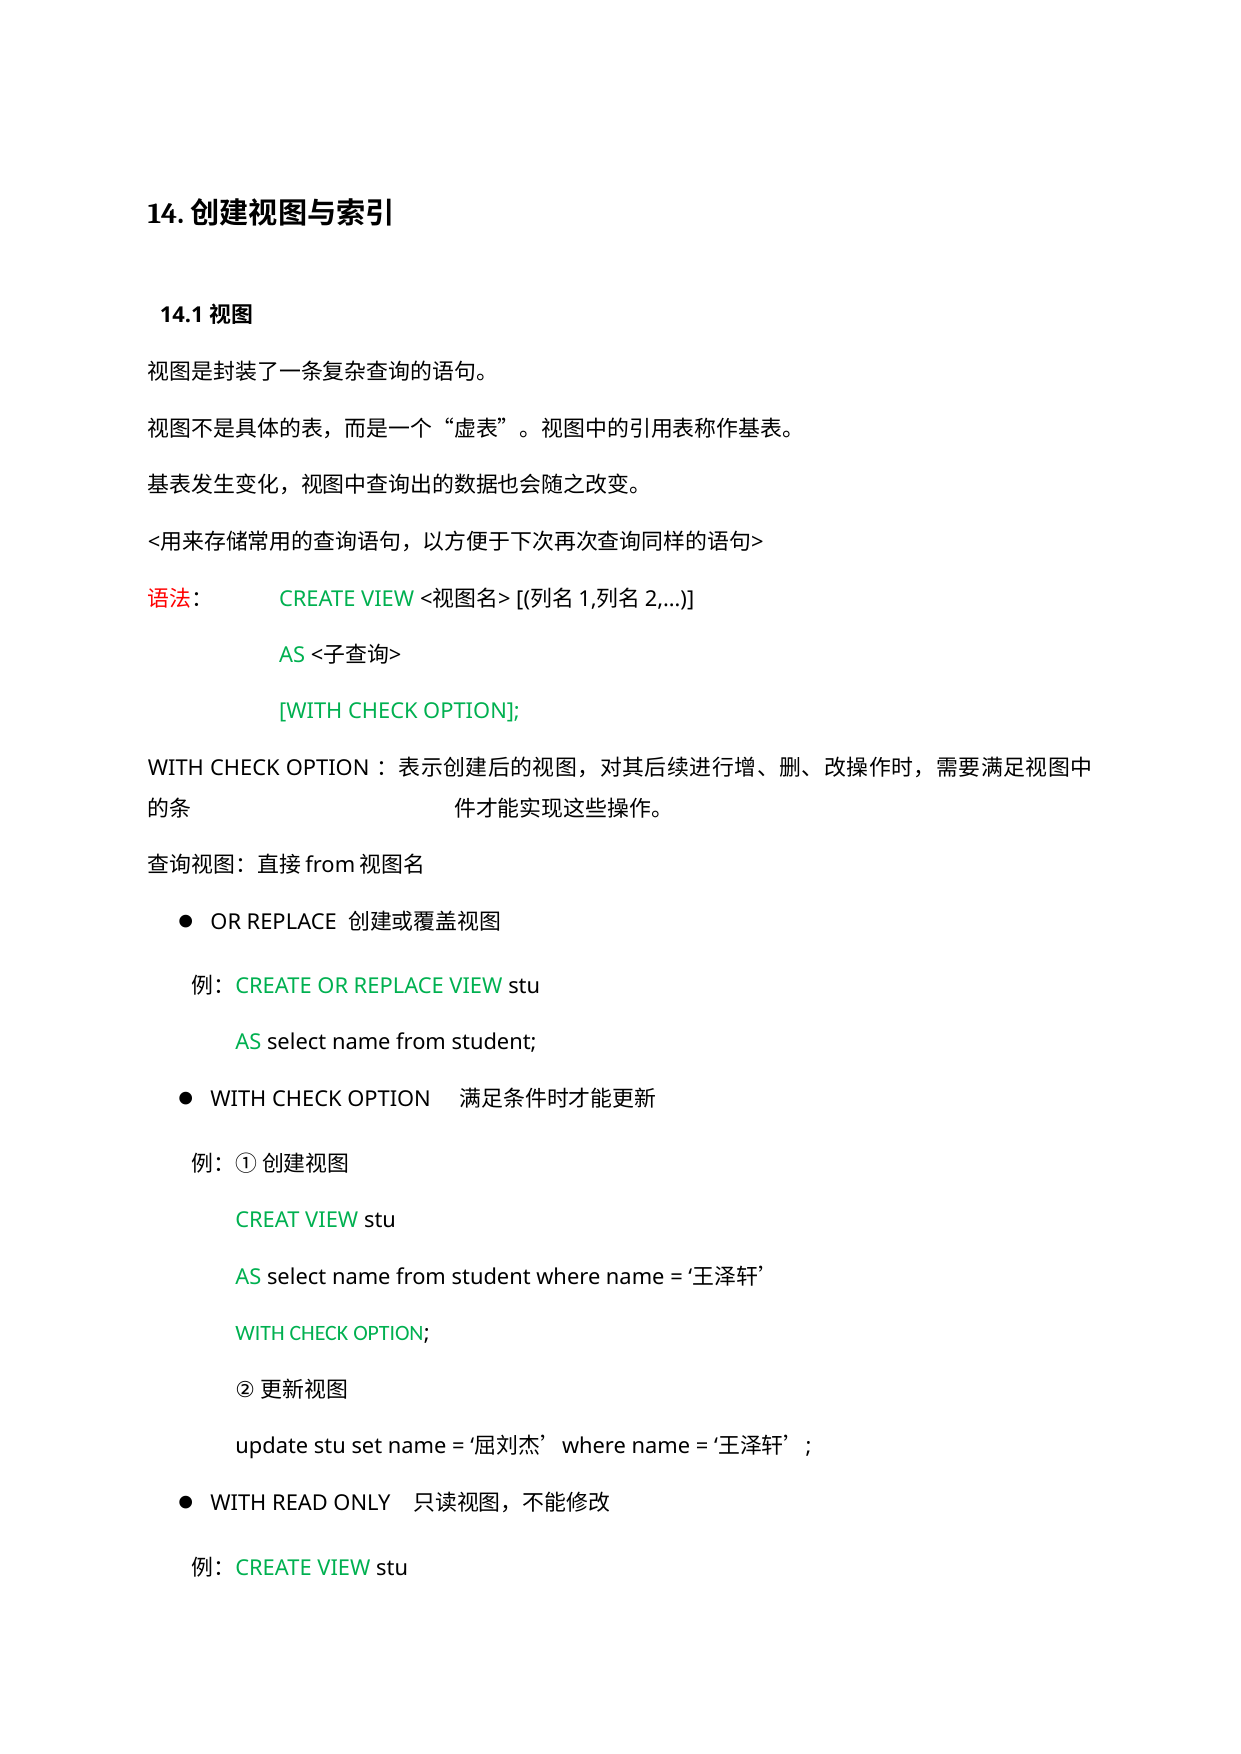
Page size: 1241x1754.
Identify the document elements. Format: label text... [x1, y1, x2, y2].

text WITH CHECK OPTION ：表示创建后的视图，对其后续进行增、删、改操作时，需要满足视图中的条 件才能实现这些操作。 [148, 750, 1092, 823]
text WITH CHECK OPTION; [148, 1315, 1092, 1348]
list 创建视图与索引 [148, 178, 1092, 243]
text 语法： CREATE VIEW <视图名> [(列名1,列名2,…)] [148, 580, 1092, 613]
text 查询视图：直接from视图名 [148, 847, 1092, 879]
text 视图不是具体的表，而是一个“虚表”。视图中的引用表称作基表。 [148, 410, 1092, 443]
text 例：① 创建视图 [148, 1146, 1092, 1178]
text AS select name from student; [148, 1025, 1092, 1057]
list 视图 [159, 297, 1092, 329]
text CREAT VIEW stu [148, 1202, 1092, 1235]
text 例：CREATE OR REPLACE VIEW stu [148, 968, 1092, 1001]
text 视图是封装了一条复杂查询的语句。 [148, 353, 1092, 386]
text 基表发生变化，视图中查询出的数据也会随之改变。 [148, 467, 1092, 499]
text update stu set name = ‘屈刘杰’where name = ‘王泽轩’; [148, 1428, 1092, 1460]
list WITH READ ONLY 只读视图，不能修改 [177, 1484, 1092, 1517]
text <用来存储常用的查询语句，以方便于下次再次查询同样的语句> [148, 523, 1092, 556]
text ② 更新视图 [148, 1371, 1092, 1404]
text 例：CREATE VIEW stu [148, 1549, 1092, 1582]
list OR REPLACE 创建或覆盖视图 [177, 904, 1092, 936]
list WITH CHECK OPTION 满足条件时才能更新 [177, 1081, 1092, 1113]
text AS select name from student where name = ‘王泽轩’ [148, 1258, 1092, 1291]
text [WITH CHECK OPTION]; [148, 693, 1092, 726]
text AS <子查询> [148, 637, 1092, 669]
